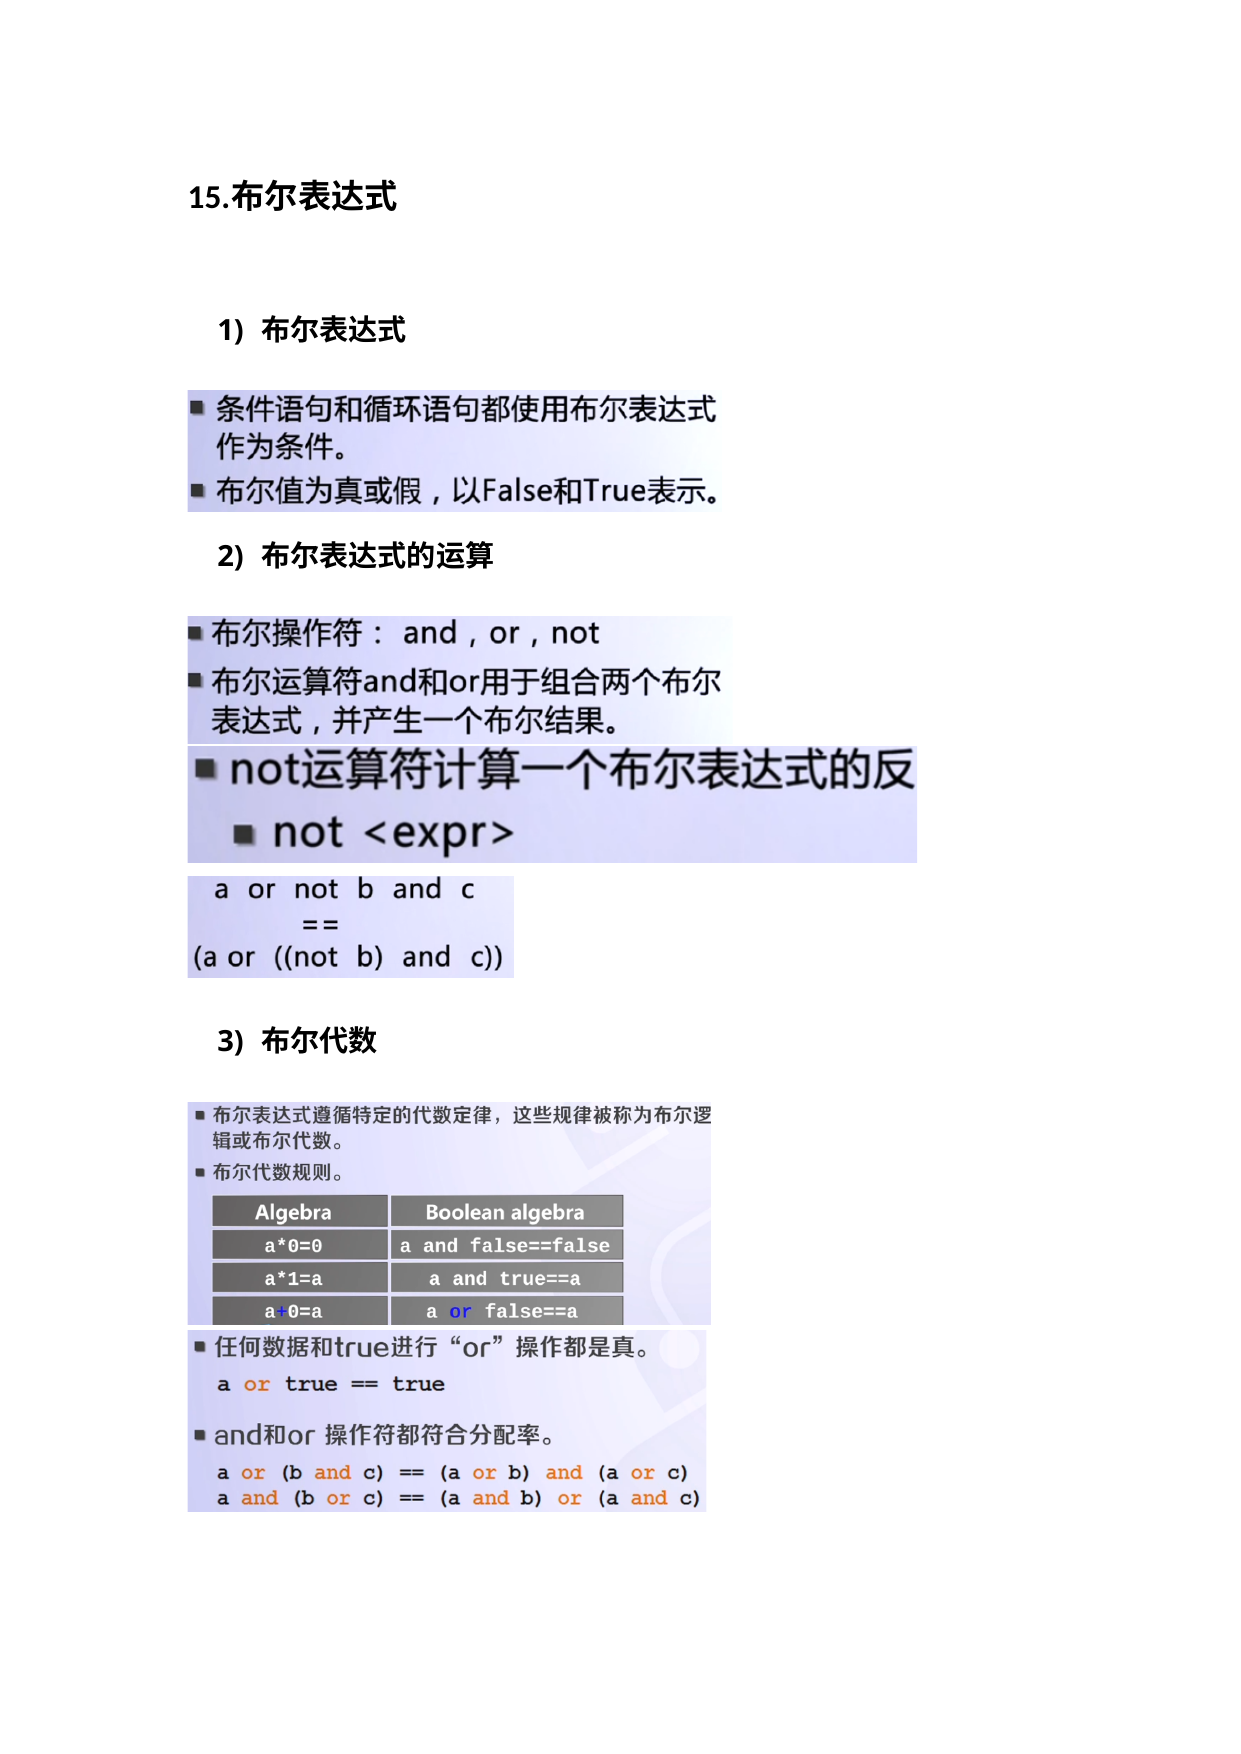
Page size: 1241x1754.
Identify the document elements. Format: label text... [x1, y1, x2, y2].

picture [187, 390, 722, 512]
picture [187, 616, 733, 744]
subtitle 布尔表达式 [187, 162, 1053, 227]
subtitle 布尔表达式 [217, 295, 1028, 360]
subtitle 布尔代数 [217, 1007, 1028, 1072]
picture [187, 746, 918, 863]
picture [187, 1330, 707, 1512]
picture [187, 1102, 711, 1325]
picture [187, 876, 514, 978]
subtitle 布尔表达式的运算 [217, 521, 1028, 586]
